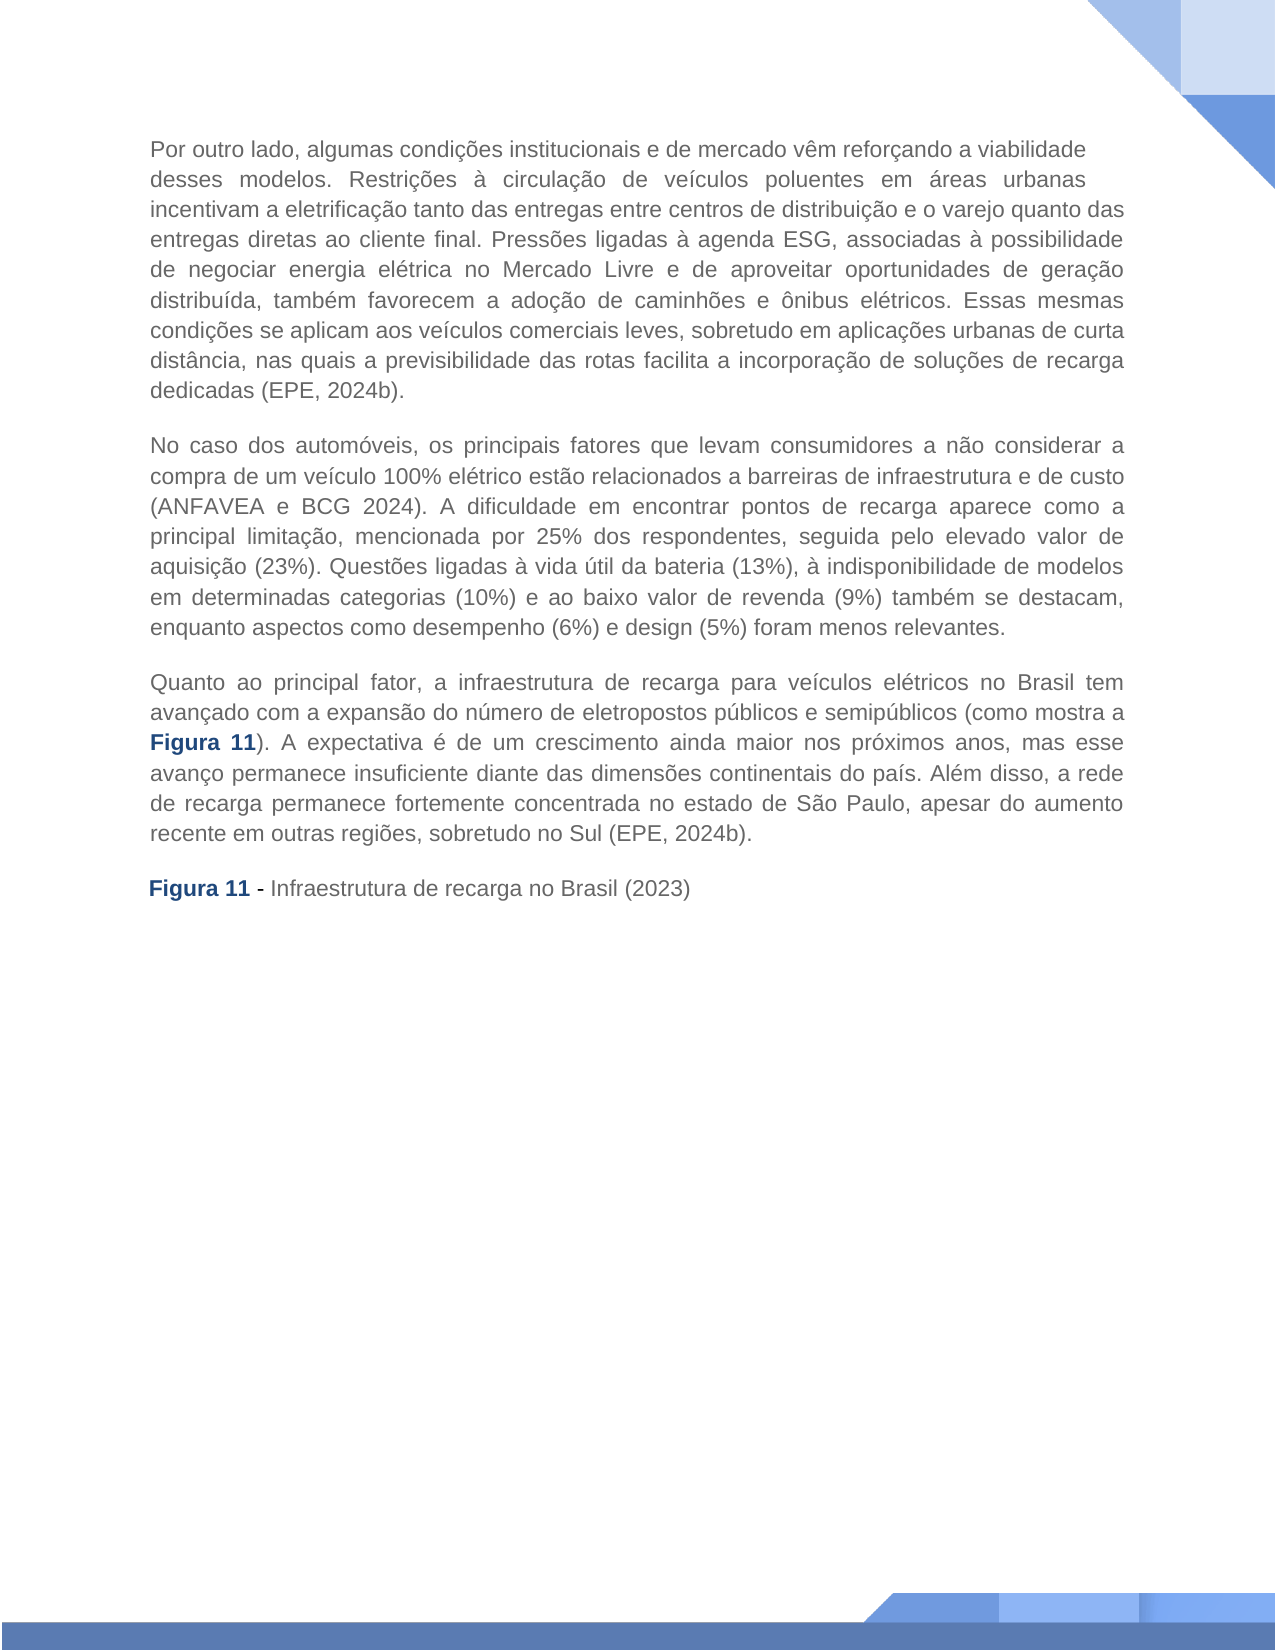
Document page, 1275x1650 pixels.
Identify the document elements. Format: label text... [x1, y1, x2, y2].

text Por outro lado, algumas condições institucionais e de mercado vêm reforçando a viabilidade desses modelos. Restrições à circulação de veículos poluentes em áreas urbanas incentivam a eletrificação tanto das entregas entre centros de distribuição e o varejo quanto das entregas diretas ao cliente final. Pressões ligadas à agenda ESG, associadas à possibilidade de negociar energia elétrica no Mercado Livre e de aproveitar oportunidades de geração distribuída, também favorecem a adoção de caminhões e ônibus elétricos. Essas mesmas condições se aplicam aos veículos comerciais leves, sobretudo em aplicações urbanas de curta distância, nas quais a previsibilidade das rotas facilita a incorporação de soluções de recarga dedicadas (EPE, 2024b). [150, 136, 1125, 403]
picture [2, 1593, 1275, 1650]
text Quanto ao principal fator, a infraestrutura de recarga para veículos elétricos no Brasil tem avançado com a expansão do número de eletropostos públicos e semipúblicos (como mostra a Figura 11). A expectativa é de um crescimento ainda maior nos próximos anos, mas esse avanço permanece insuficiente diante das dimensões continentais do país. Além disso, a rede de recarga permanece fortemente concentrada no estado de São Paulo, apesar do aumento recente em outras regiões, sobretudo no Sul (EPE, 2024b). [150, 669, 1125, 846]
text No caso dos automóveis, os principais fatores que levam consumidores a não considerar a compra de um veículo 100% elétrico estão relacionados a barreiras de infraestrutura e de custo (ANFAVEA e BCG 2024). A dificuldade em encontrar pontos de recarga aparece como a principal limitação, mencionada por 25% dos respondentes, seguida pelo elevado valor de aquisição (23%). Questões ligadas à vida útil da bateria (13%), à indisponibilidade de modelos em determinadas categorias (10%) e ao baixo valor de revenda (9%) também se destacam, enquanto aspectos como desempenho (6%) e design (5%) foram menos relevantes. [150, 432, 1125, 640]
picture [1087, 0, 1275, 189]
text Figura 11 - Infraestrutura de recarga no Brasil (2023) [148, 875, 1125, 901]
